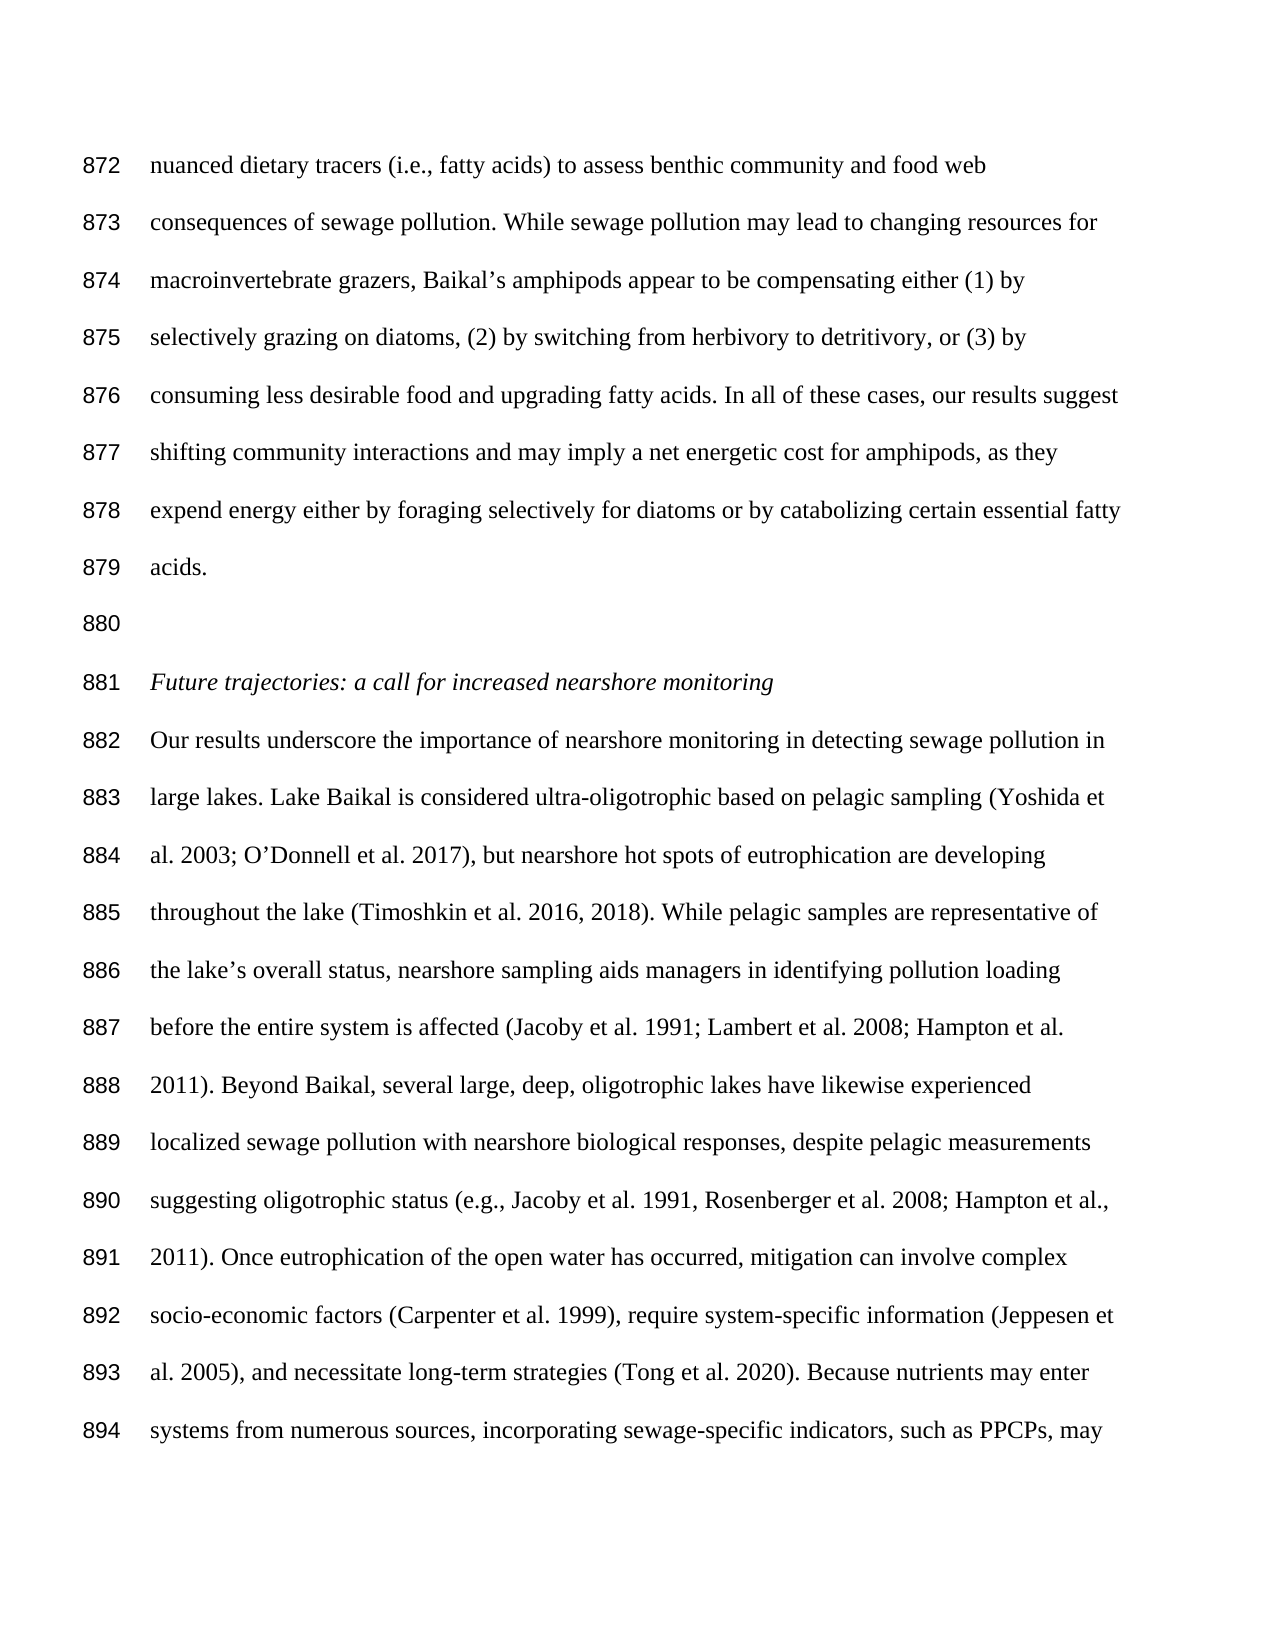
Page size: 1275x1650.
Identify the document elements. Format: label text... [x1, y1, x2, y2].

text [150, 150, 1125, 581]
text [150, 725, 1125, 1444]
text Future trajectories: a call for increased nearshore monitoring [150, 667, 1125, 696]
